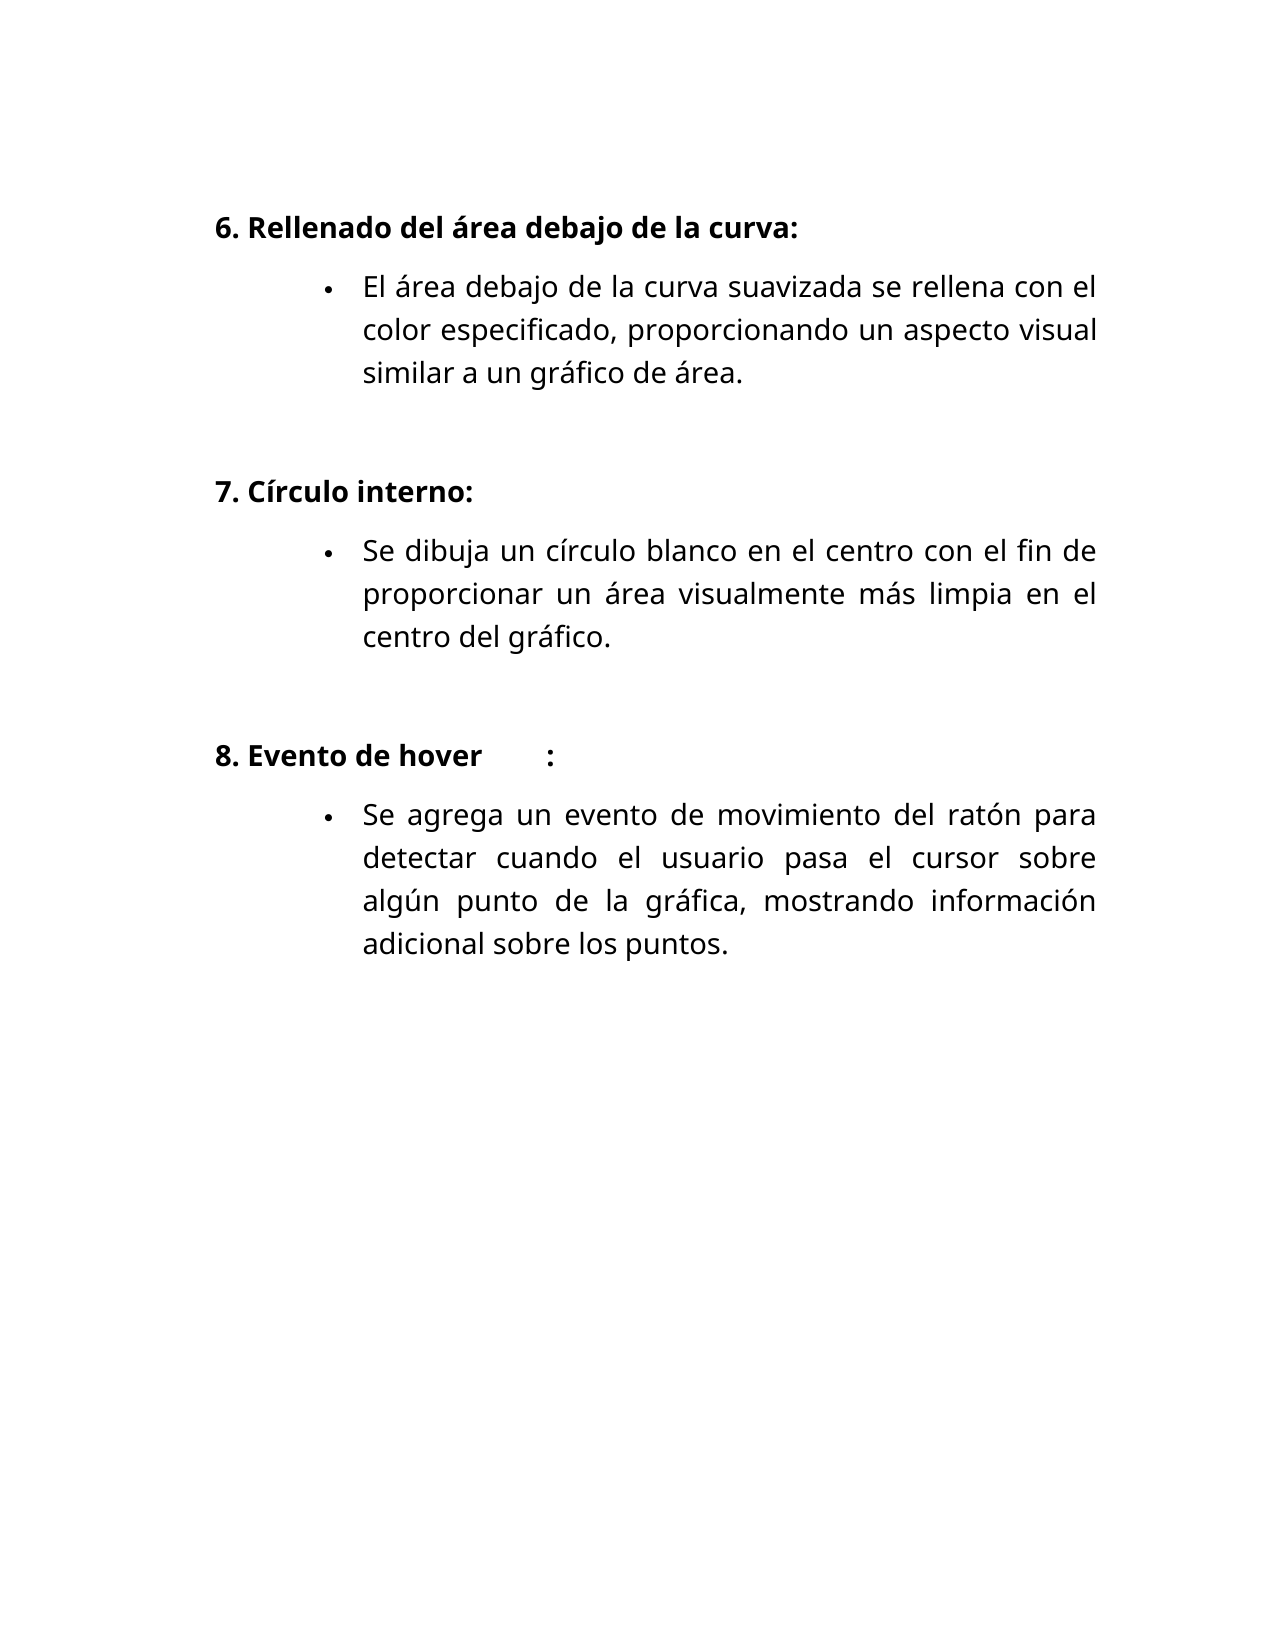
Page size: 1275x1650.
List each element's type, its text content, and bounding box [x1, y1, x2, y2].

text 6. Rellenado del área debajo de la curva: [177, 207, 1098, 247]
list Se dibuja un círculo blanco en el centro con el fin de proporcionar un área visualmente más limpia en el centro del gráfico. [325, 531, 1098, 656]
text 7. Círculo interno: [177, 471, 1098, 511]
list El área debajo de la curva suavizada se rellena con el color especificado, proporcionando un aspecto visual similar a un gráfico de área. [325, 267, 1098, 392]
text 8. Evento de hover : [177, 735, 1098, 775]
list Se agrega un evento de movimiento del ratón para detectar cuando el usuario pasa el cursor sobre algún punto de la gráfica, mostrando información adicional sobre los puntos. [325, 795, 1098, 963]
